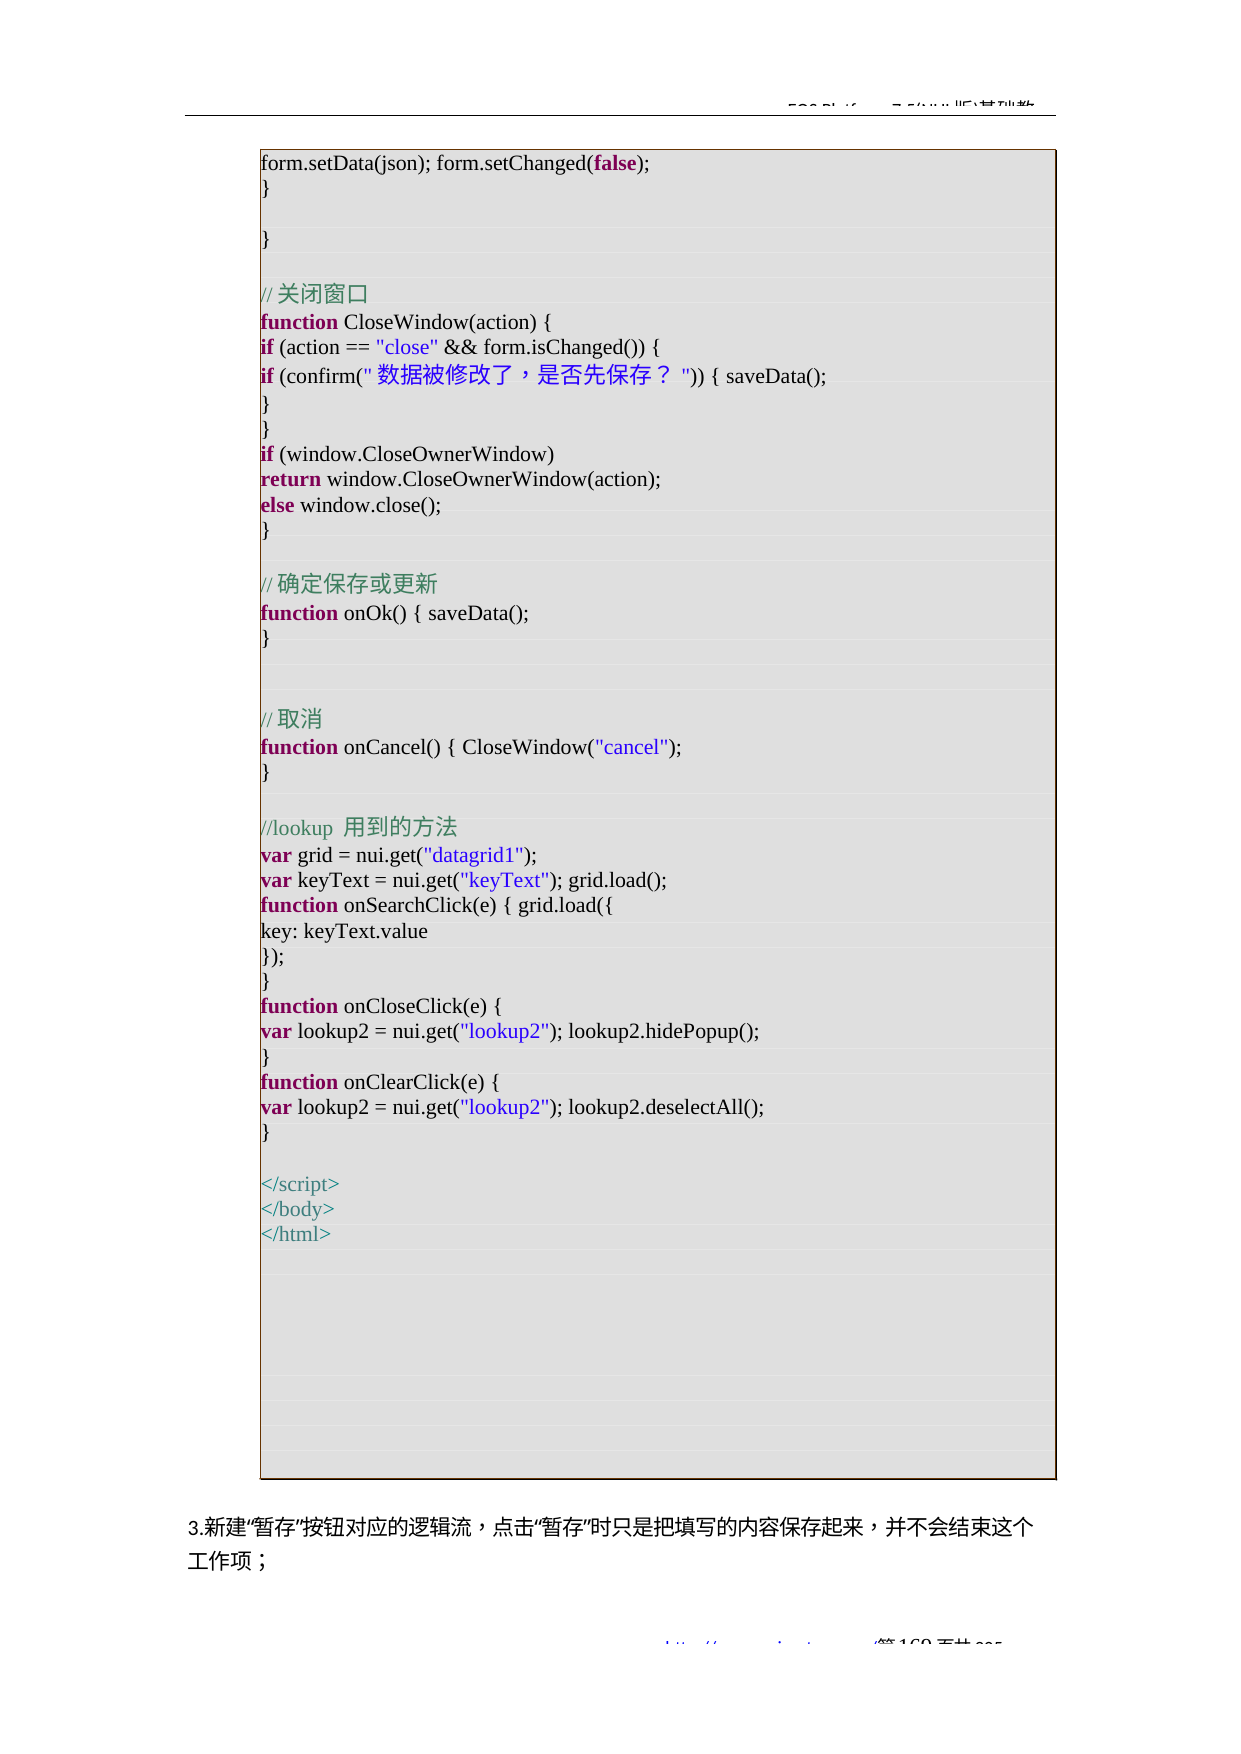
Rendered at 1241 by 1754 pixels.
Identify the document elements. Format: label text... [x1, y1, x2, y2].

list 新建“暂存”按钮对应的逻辑流，点击“暂存”时只是把填写的内容保存起来，并不会结束这个工作项； [187, 1512, 1054, 1576]
